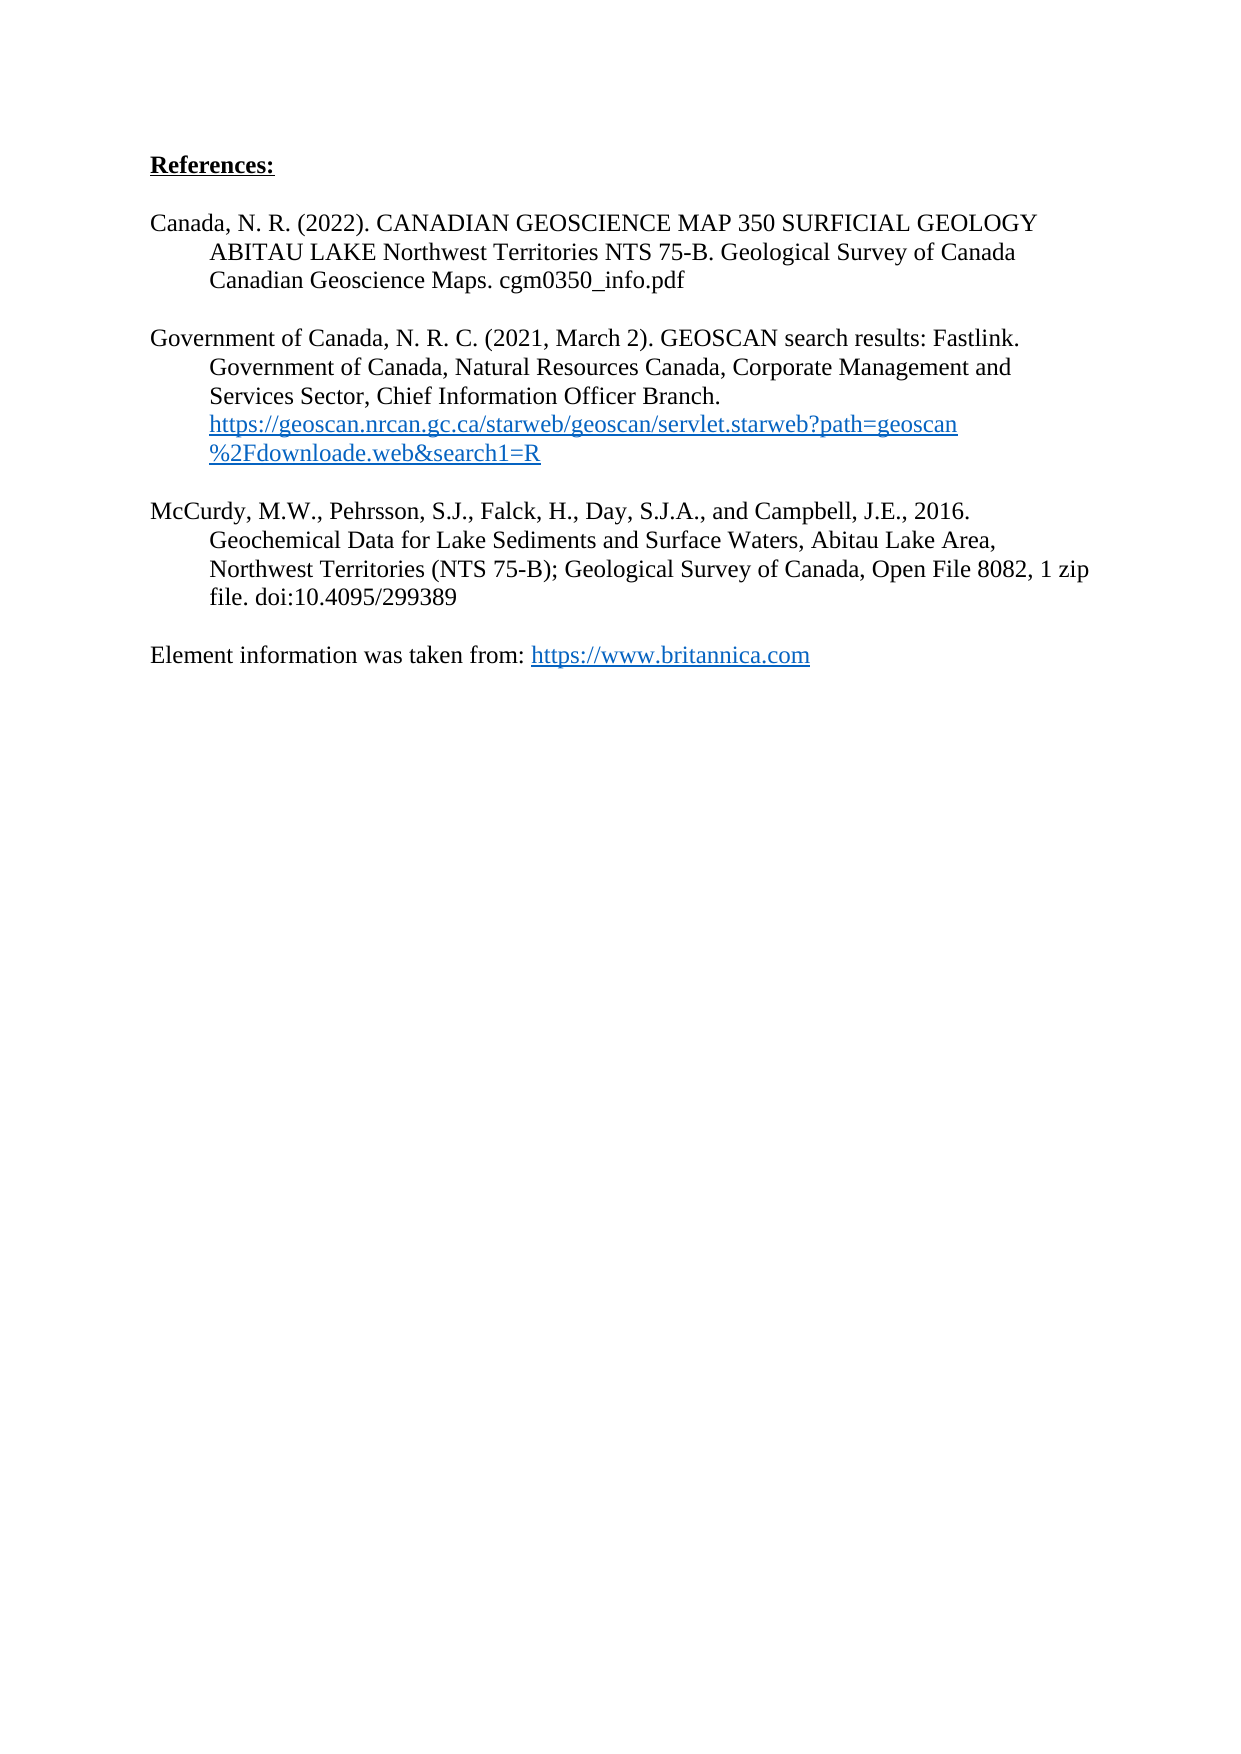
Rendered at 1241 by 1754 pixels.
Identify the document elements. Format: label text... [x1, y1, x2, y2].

text McCurdy, M.W., Pehrsson, S.J., Falck, H., Day, S.J.A., and Campbell, J.E., 2016. Geochemical Data for Lake Sediments and Surface Waters, Abitau Lake Area, Northwest Territories (NTS 75-B); Geological Survey of Canada, Open File 8082, 1 zip file. doi:10.4095/299389 [150, 496, 1090, 611]
text Government of Canada, N. R. C. (2021, March 2). GEOSCAN search results: Fastlink. Government of Canada, Natural Resources Canada, Corporate Management and Services Sector, Chief Information Officer Branch. https://geoscan.nrcan.gc.ca/starweb/geoscan/servlet.starweb?path=geoscan%2Fdownloade.web&search1=R [150, 323, 1090, 467]
text Element information was taken from: https://www.britannica.com [150, 640, 1090, 669]
text Canada, N. R. (2022). CANADIAN GEOSCIENCE MAP 350 SURFICIAL GEOLOGY ABITAU LAKE Northwest Territories NTS 75-B. Geological Survey of Canada Canadian Geoscience Maps. cgm0350_info.pdf [150, 208, 1090, 294]
